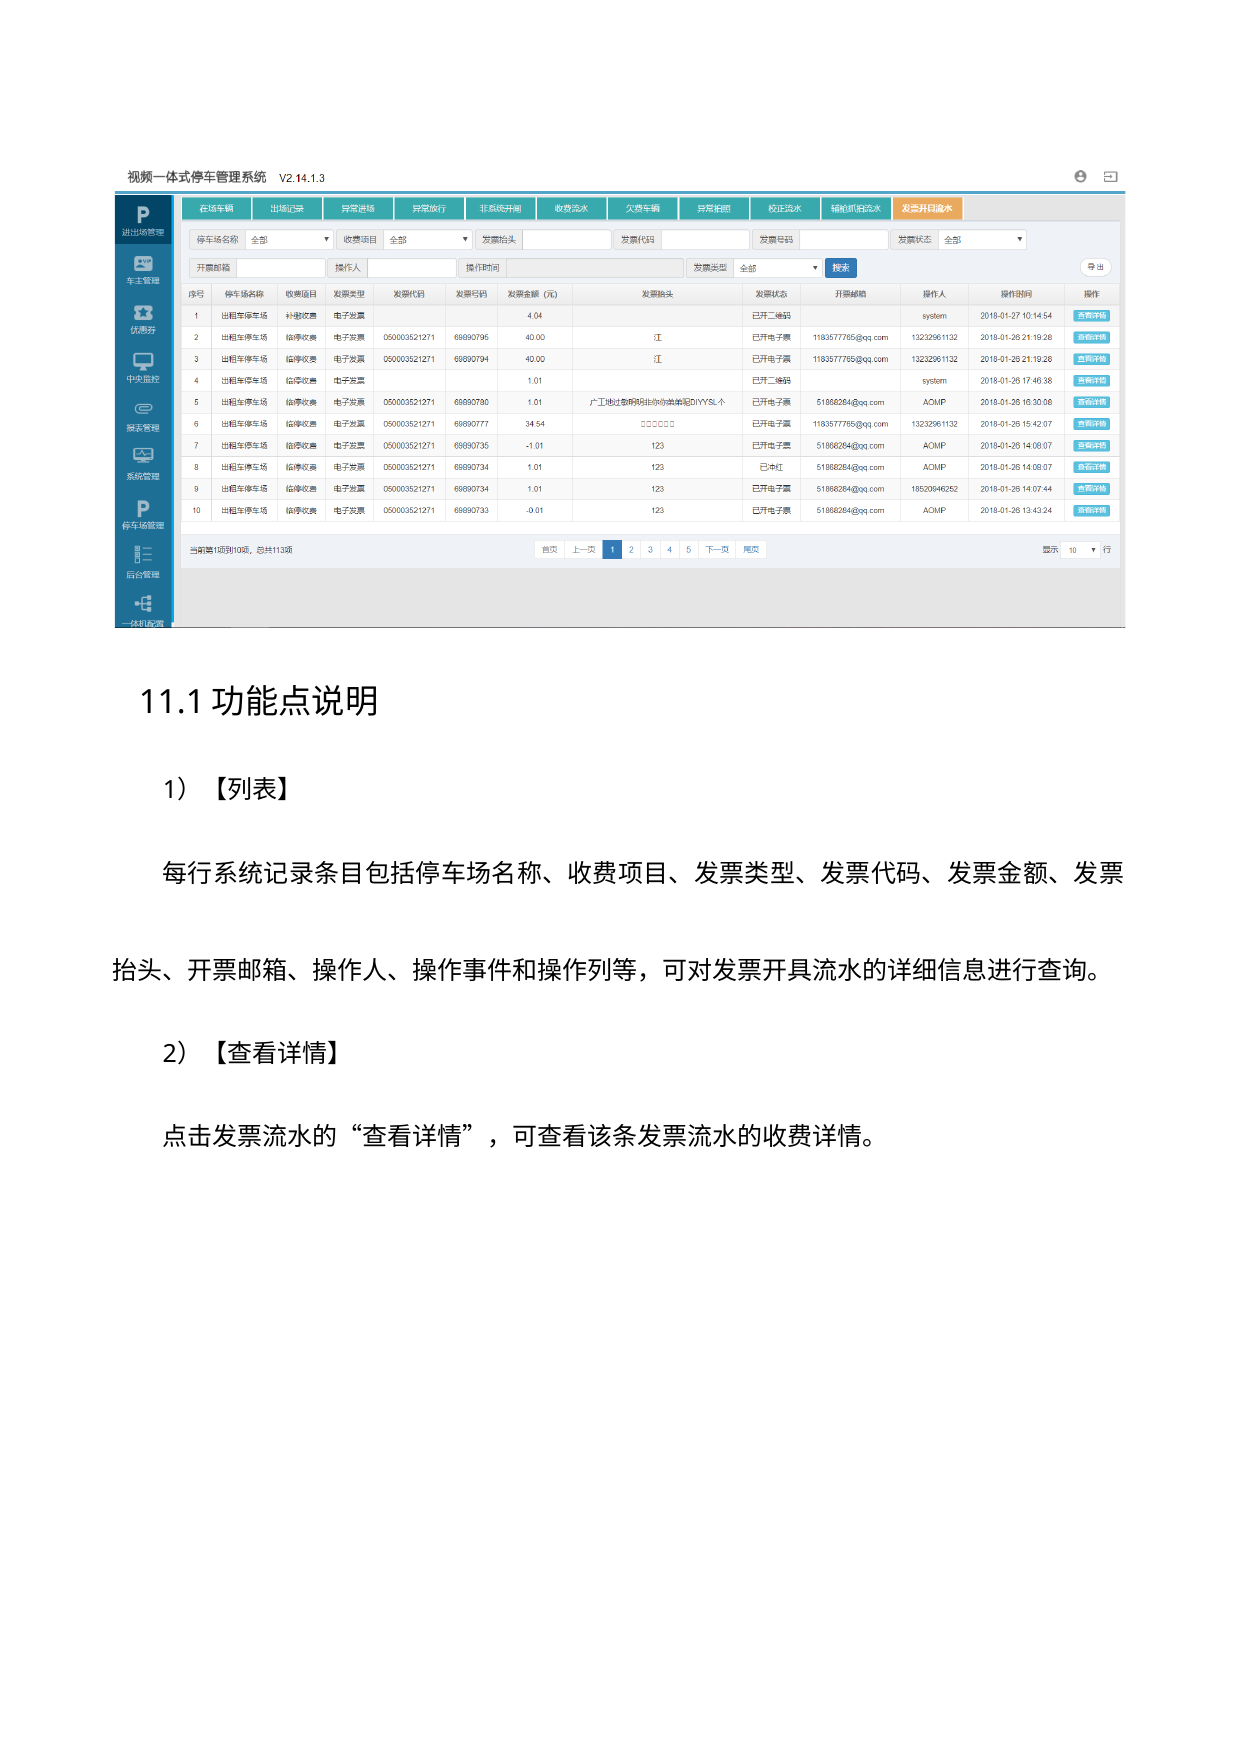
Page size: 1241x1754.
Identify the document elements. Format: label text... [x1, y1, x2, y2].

list 1）【列表】 [156, 756, 1128, 821]
picture [138, 207, 149, 223]
list 点击发票流水的“查看详情”，可查看该条发票流水的收费详情。 [112, 1102, 1128, 1167]
list 【查看详情】 [112, 1019, 1128, 1084]
picture [148, 229, 161, 234]
picture [114, 162, 1126, 628]
list 每行系统记录条目包括停车场名称、收费项目、发票类型、发票代码、发票金额、发票抬头、开票邮箱、操作人、操作事件和操作列等，可对发票开具流水的详细信息进行查询。 [112, 839, 1128, 1001]
list 11.1功能点说明 [112, 666, 1128, 731]
